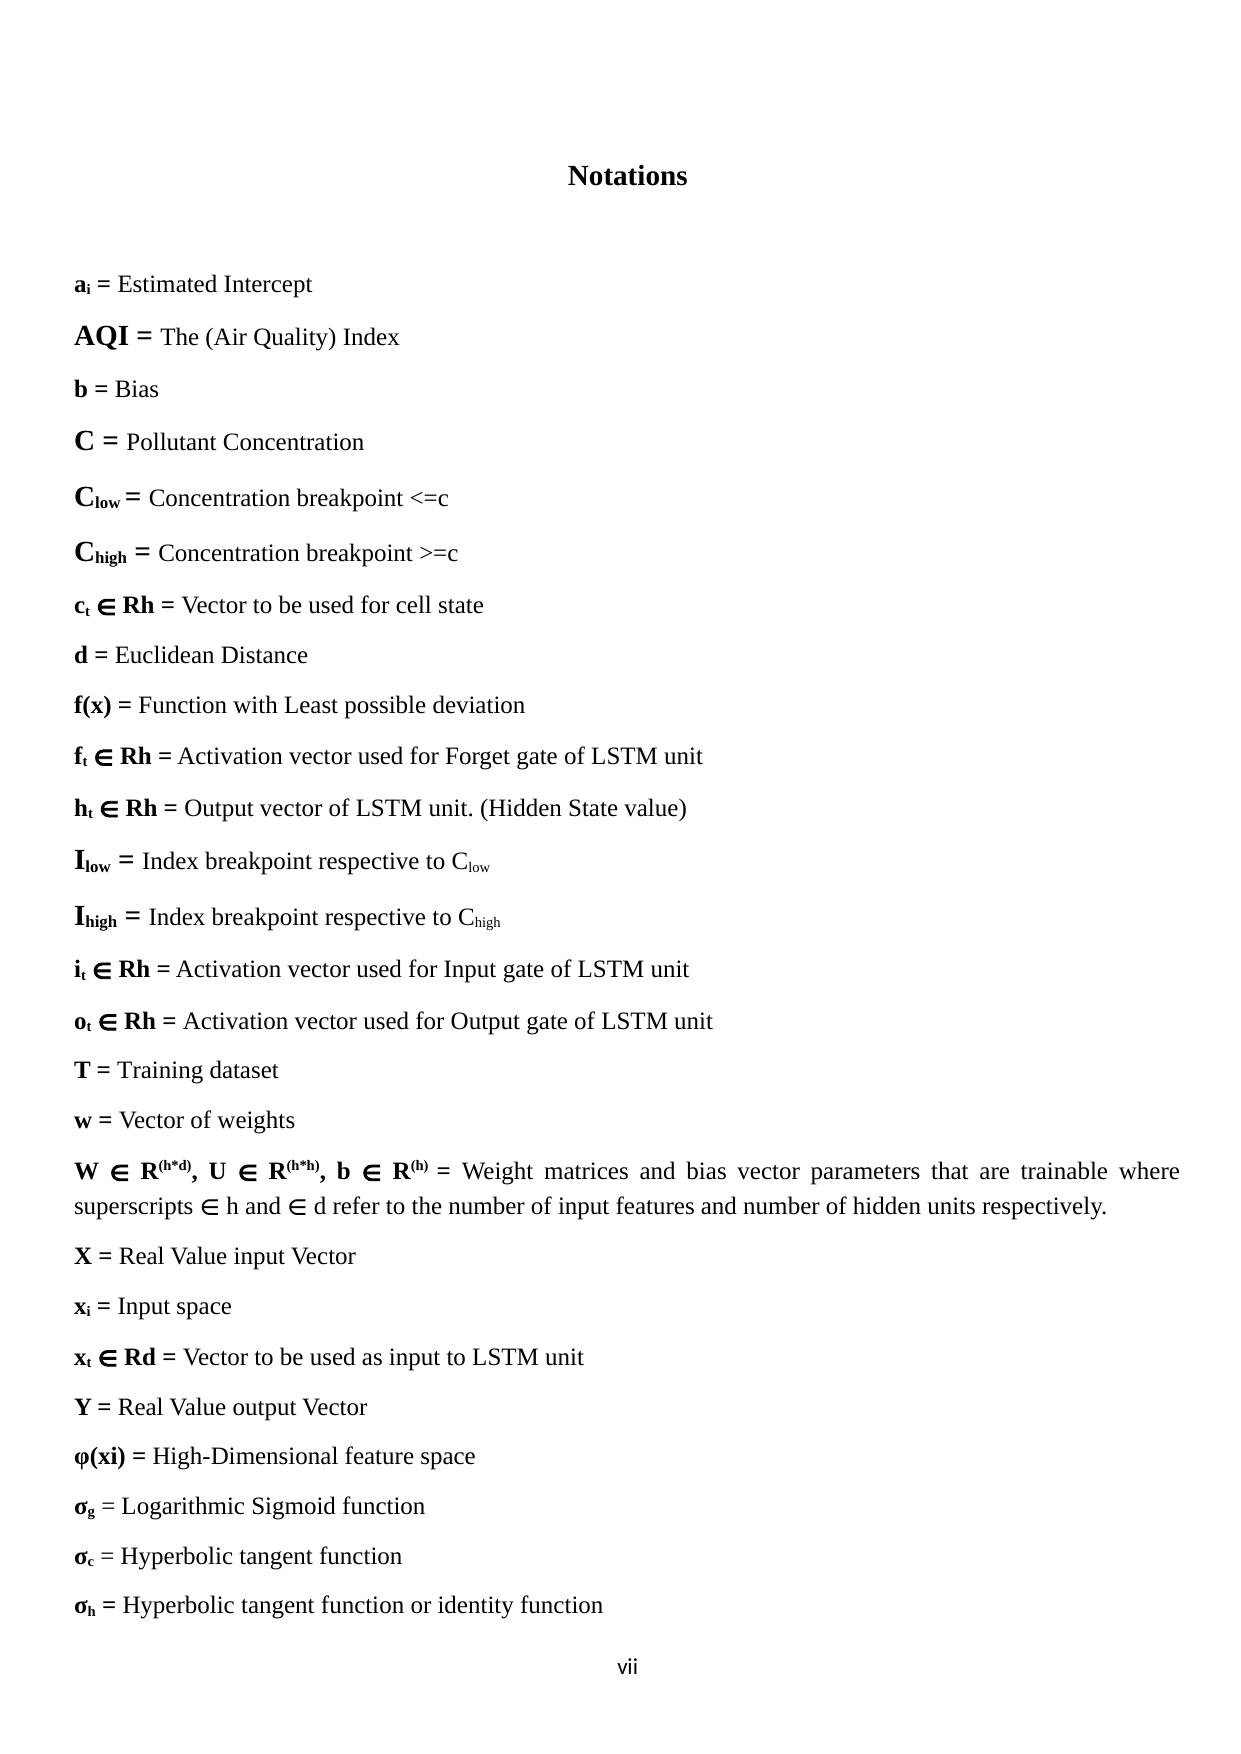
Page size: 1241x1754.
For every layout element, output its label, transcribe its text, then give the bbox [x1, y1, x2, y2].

text ct ∈ Rh = Vector to be used for cell state [74, 589, 1181, 619]
text b = Bias [74, 374, 1181, 402]
text T = Training dataset [74, 1056, 1181, 1084]
text AQI = The (Air Quality) Index [74, 318, 1181, 352]
text ht ∈ Rh = Output vector of LSTM unit. (Hidden State value) [74, 791, 1181, 821]
text W ∈ R(h*d), U ∈ R(h*h), b ∈ R(h) = Weight matrices and bias vector parameters that are trainable where superscripts ∈ h and ∈ d refer to the number of input features and number of hidden units respectively. [74, 1155, 1181, 1220]
text σc = Hyperbolic tangent function [74, 1541, 1181, 1569]
text f(x) = Function with Least possible deviation [74, 690, 1181, 719]
text Y = Real Value output Vector [74, 1392, 1181, 1421]
text Clow = Concentration breakpoint <=c [74, 479, 1181, 512]
text Notations [74, 158, 1181, 192]
text Chigh = Concentration breakpoint >=c [74, 534, 1181, 567]
text Ilow = Index breakpoint respective to Clow [74, 842, 1181, 876]
text φ(xi) = High-Dimensional feature space [74, 1441, 1181, 1470]
text ot ∈ Rh = Activation vector used for Output gate of LSTM unit [74, 1004, 1181, 1034]
text σh = Hyperbolic tangent function or identity function [74, 1591, 1181, 1619]
text C = Pollutant Concentration [74, 423, 1181, 457]
text d = Euclidean Distance [74, 640, 1181, 669]
text it ∈ Rh = Activation vector used for Input gate of LSTM unit [74, 953, 1181, 983]
text X = Real Value input Vector [74, 1241, 1181, 1270]
text ai = Estimated Intercept [74, 269, 1181, 298]
text xi = Input space [74, 1291, 1181, 1319]
text ft ∈ Rh = Activation vector used for Forget gate of LSTM unit [74, 740, 1181, 770]
text σg = Logarithmic Sigmoid function [74, 1491, 1181, 1520]
text xt ∈ Rd = Vector to be used as input to LSTM unit [74, 1340, 1181, 1371]
text Ihigh = Index breakpoint respective to Chigh [74, 898, 1181, 931]
text w = Vector of weights [74, 1105, 1181, 1134]
